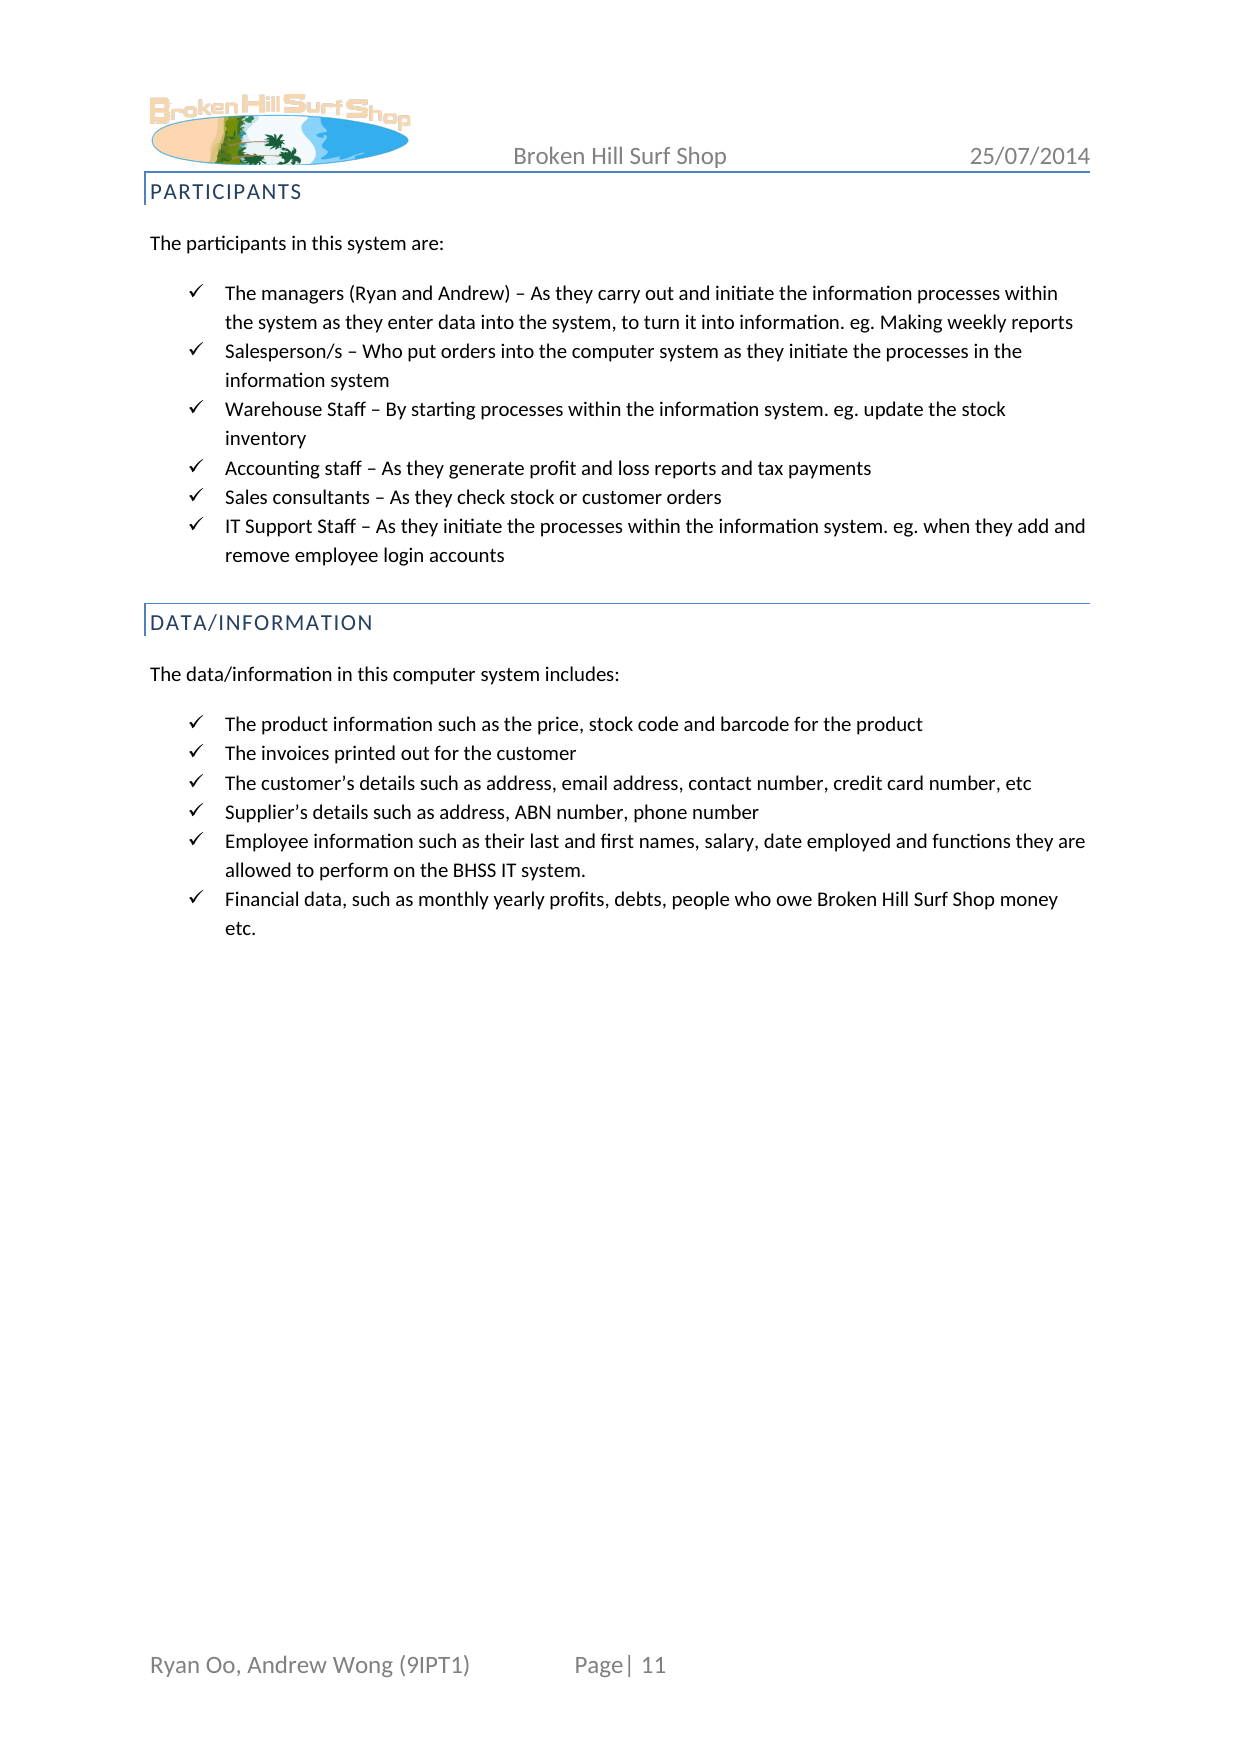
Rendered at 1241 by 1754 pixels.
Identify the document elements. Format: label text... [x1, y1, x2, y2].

text The data/information in this computer system includes: [150, 661, 1090, 687]
list Accounting staff – As they generate profit and loss reports and tax payments [187, 455, 1090, 480]
text The participants in this system are: [150, 230, 1090, 255]
list Financial data, such as monthly yearly profits, debts, people who owe Broken Hill Surf Shop money etc. [187, 886, 1090, 941]
subtitle Participants [146, 173, 1090, 205]
list The managers (Ryan and Andrew) – As they carry out and initiate the information processes within the system as they enter data into the system, to turn it into information. eg. Making weekly reports [187, 280, 1090, 334]
list Salesperson/s – Who put orders into the computer system as they initiate the processes in the information system [187, 338, 1090, 393]
list The customer’s details such as address, email address, contact number, credit card number, etc [187, 770, 1090, 795]
list IT Support Staff – As they initiate the processes within the information system. eg. when they add and remove employee login accounts [187, 513, 1090, 568]
list Warehouse Staff – By starting processes within the information system. eg. update the stock inventory [187, 396, 1090, 451]
list Employee information such as their last and first names, salary, date employed and functions they are allowed to perform on the BHSS IT system. [187, 828, 1090, 883]
list The product information such as the price, stock code and barcode for the product [187, 711, 1090, 737]
list Sales consultants – As they check stock or customer orders [187, 484, 1090, 509]
subtitle Data/Information [146, 604, 1090, 636]
list The invoices printed out for the customer [187, 741, 1090, 766]
list Supplier’s details such as address, ABN number, phone number [187, 799, 1090, 824]
